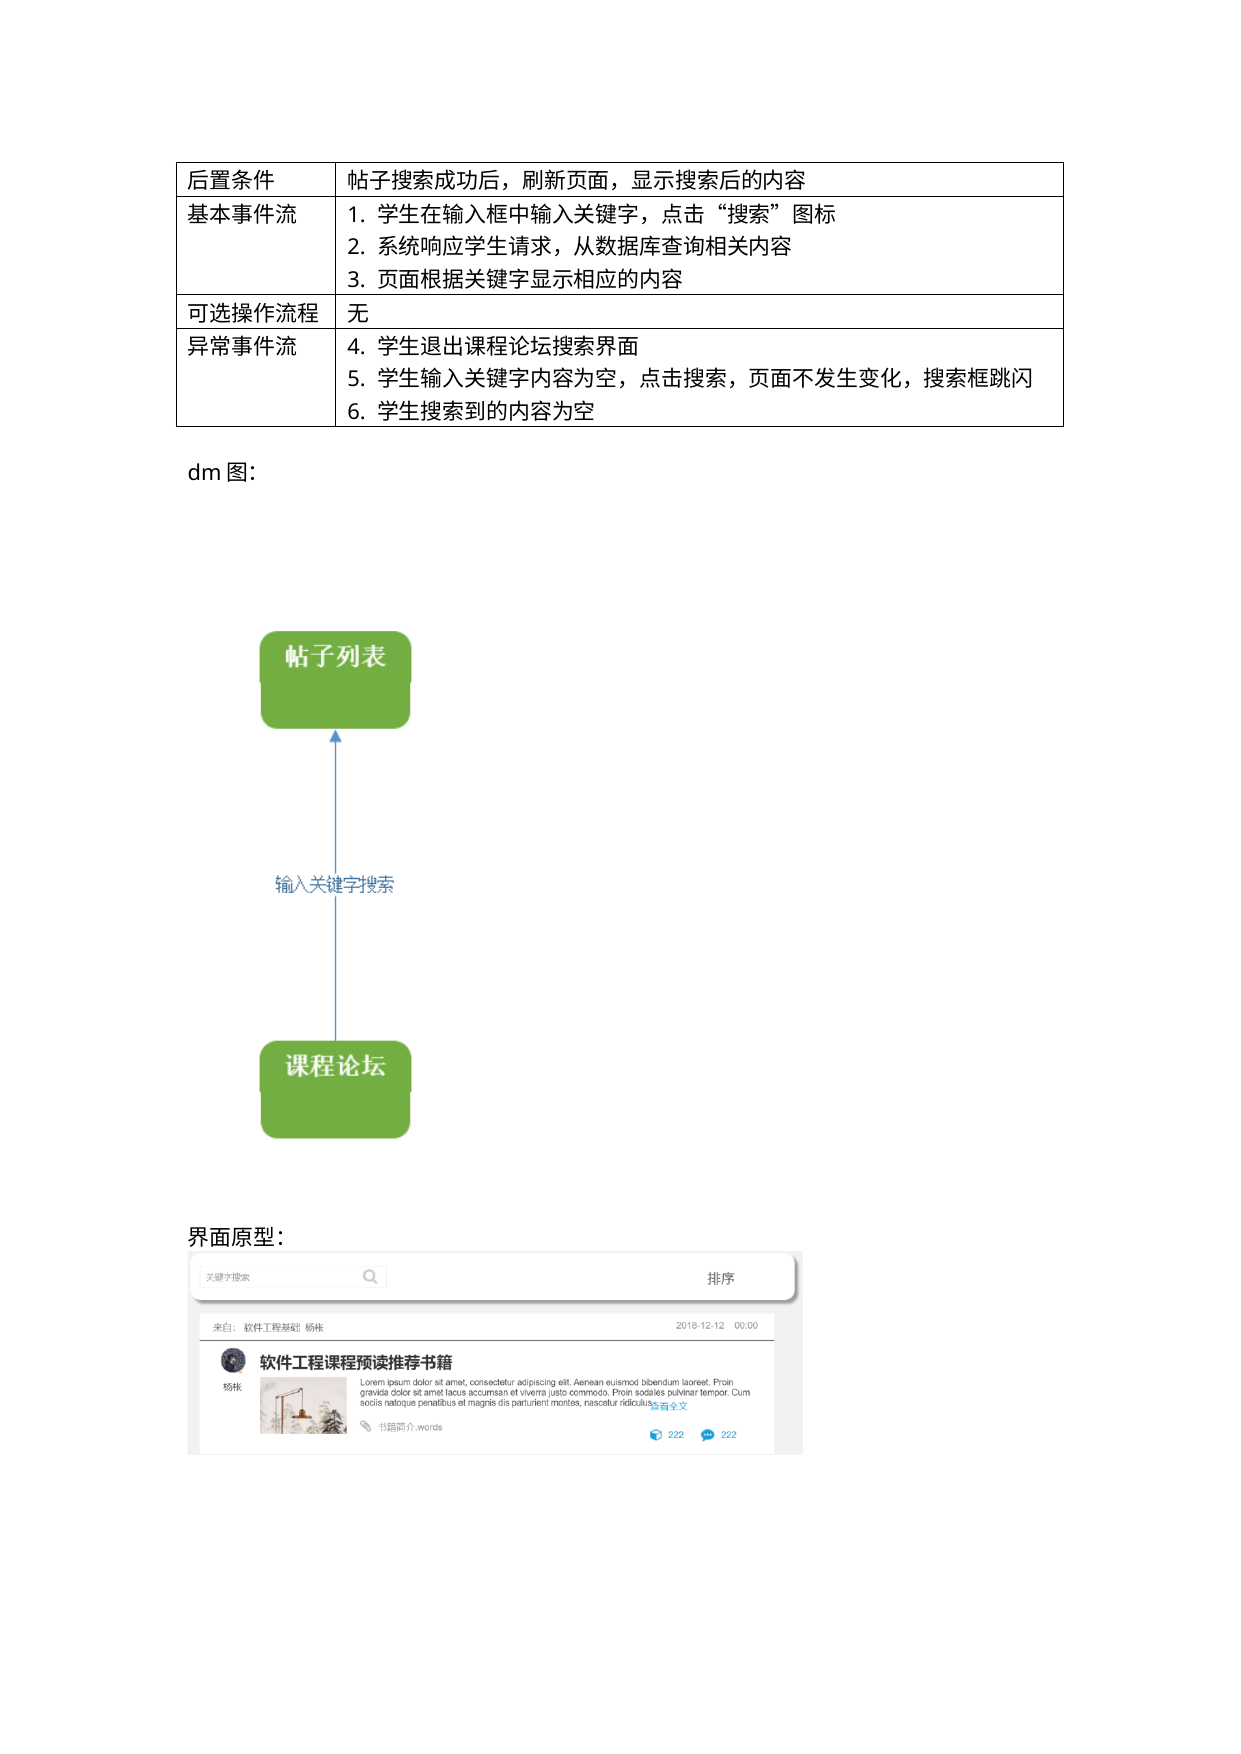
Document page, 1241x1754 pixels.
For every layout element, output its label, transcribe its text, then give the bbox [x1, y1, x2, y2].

table_cell 异常事件流 [177, 329, 335, 426]
table_cell 学生退出课程论坛搜索界面 学生输入关键字内容为空，点击搜索，页面不发生变化，搜索框跳闪 学生搜索到的内容为空 [336, 329, 1063, 426]
table_cell 无 [336, 295, 1063, 328]
table_cell 后置条件 [177, 163, 335, 196]
subtitle dm图： [187, 454, 1053, 487]
text 界面原型： [187, 1219, 1053, 1252]
table_cell 可选操作流程 [177, 295, 335, 328]
table_cell 帖子搜索成功后，刷新页面，显示搜索后的内容 [336, 163, 1063, 196]
table_cell 学生在输入框中输入关键字，点击“搜索”图标 系统响应学生请求，从数据库查询相关内容 页面根据关键字显示相应的内容 [336, 197, 1063, 294]
picture [187, 536, 547, 1220]
picture [187, 1251, 803, 1455]
table_cell 基本事件流 [177, 197, 335, 294]
